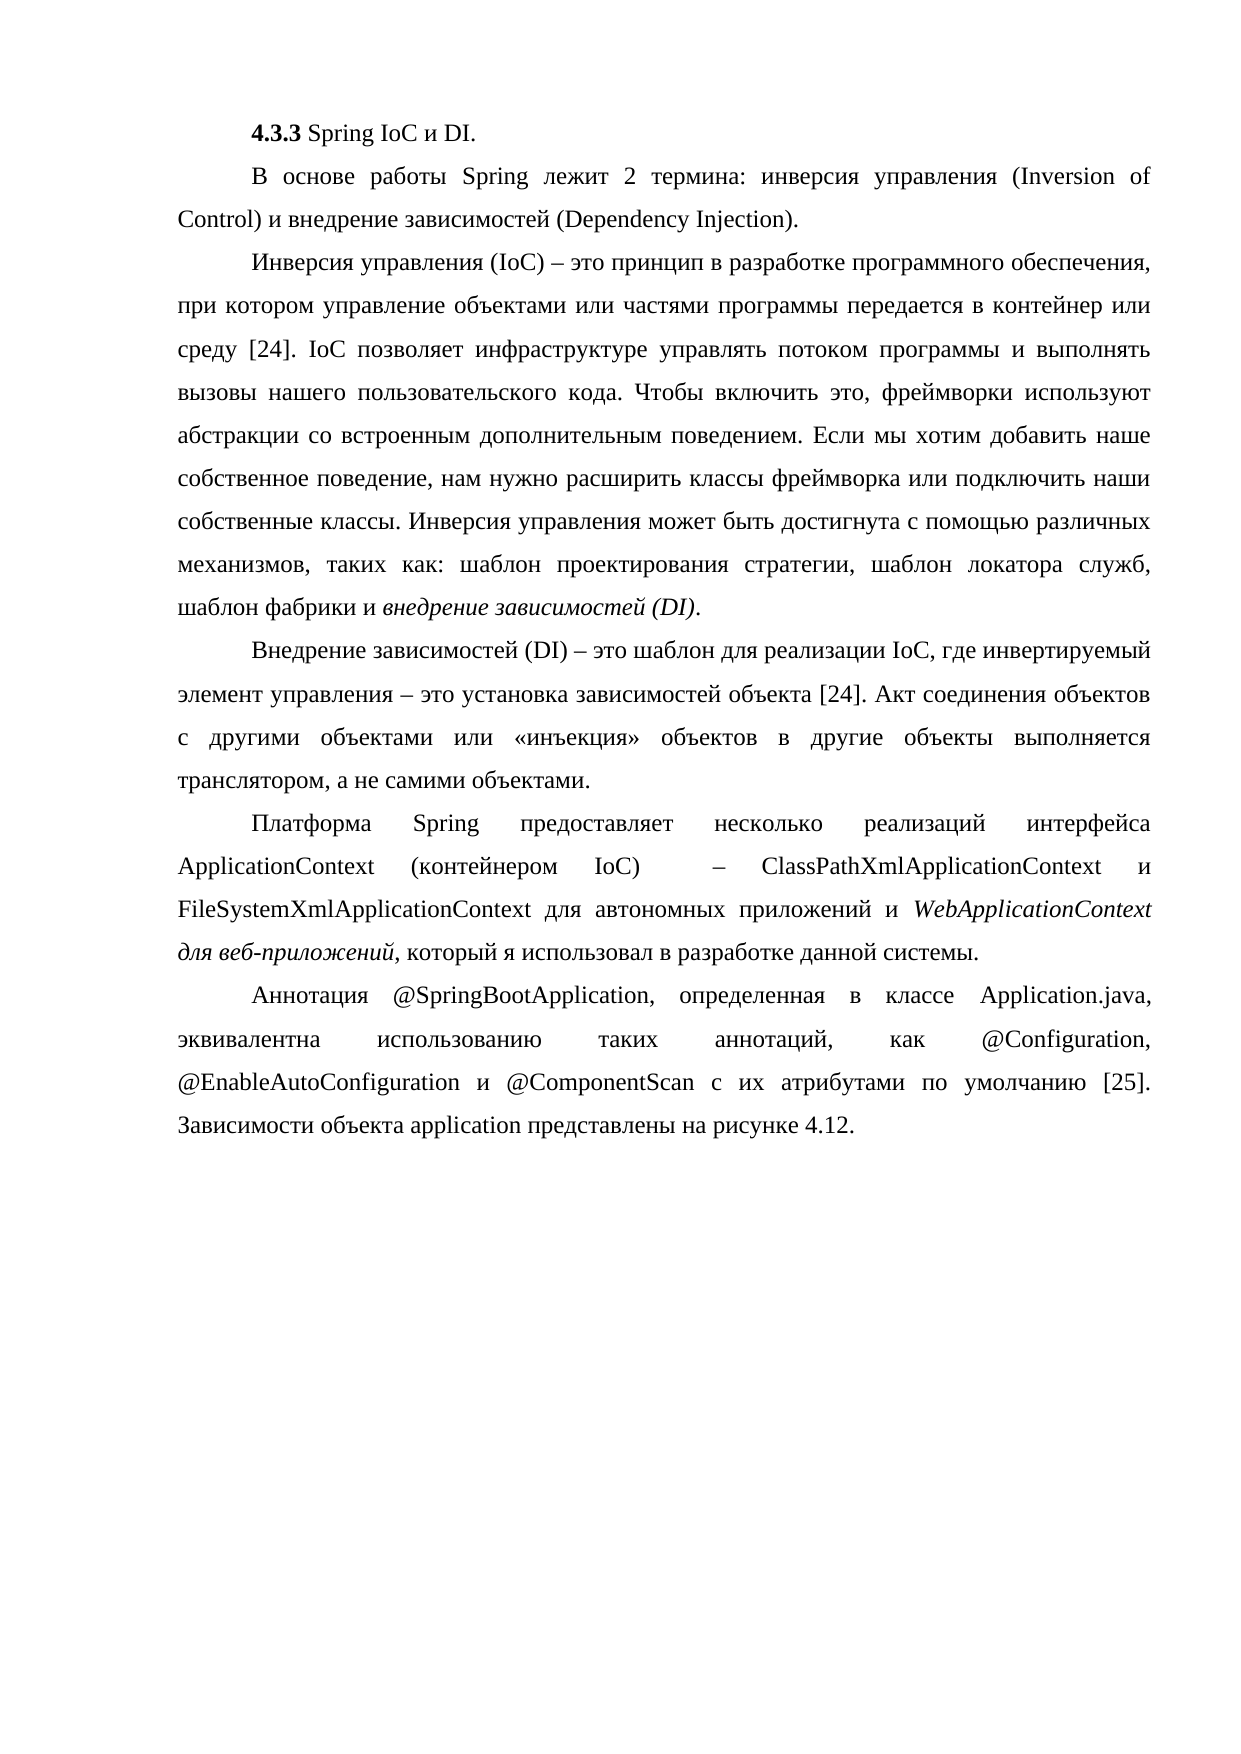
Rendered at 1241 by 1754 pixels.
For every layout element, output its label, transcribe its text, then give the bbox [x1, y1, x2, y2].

text Аннотация @SpringBootApplication, определенная в классе Application.java, эквивалентна использованию таких аннотаций, как @Configuration, @EnableAutoConfiguration и @ComponentScan с их атрибутами по умолчанию [25]. Зависимости объекта аpplication представлены на рисунке 4.12. [177, 981, 1152, 1139]
text Внедрение зависимостей (DI) – это шаблон для реализации IoC, где инвертируемый элемент управления – это установка зависимостей объекта [24]. Акт соединения объектов с другими объектами или «инъекция» объектов в другие объекты выполняется транслятором, а не самими объектами. [177, 636, 1152, 794]
text Инверсия управления (IoC) – это принцип в разработке программного обеспечения, при котором управление объектами или частями программы передается в контейнер или среду [24]. IoC позволяет инфраструктуре управлять потоком программы и выполнять вызовы нашего пользовательского кода. Чтобы включить это, фреймворки используют абстракции со встроенным дополнительным поведением. Если мы хотим добавить наше собственное поведение, нам нужно расширить классы фреймворка или подключить наши собственные классы. Инверсия управления может быть достигнута с помощью различных механизмов, таких как: шаблон проектирования стратегии, шаблон локатора служб, шаблон фабрики и внедрение зависимостей (DI). [177, 247, 1152, 621]
text 4.3.3 Spring IoC и DI. [177, 118, 1152, 147]
text В основе работы Spring лежит 2 термина: инверсия управления (Inversion of Control) и внедрение зависимостей (Dependency Injection). [177, 161, 1152, 233]
text Платформа Spring предоставляет несколько реализаций интерфейса ApplicationContext (контейнером IoC) – ClassPathXmlApplicationContext и FileSystemXmlApplicationContext для автономных приложений и WebApplicationContext для веб-приложений, который я использовал в разработке данной системы. [177, 808, 1152, 966]
